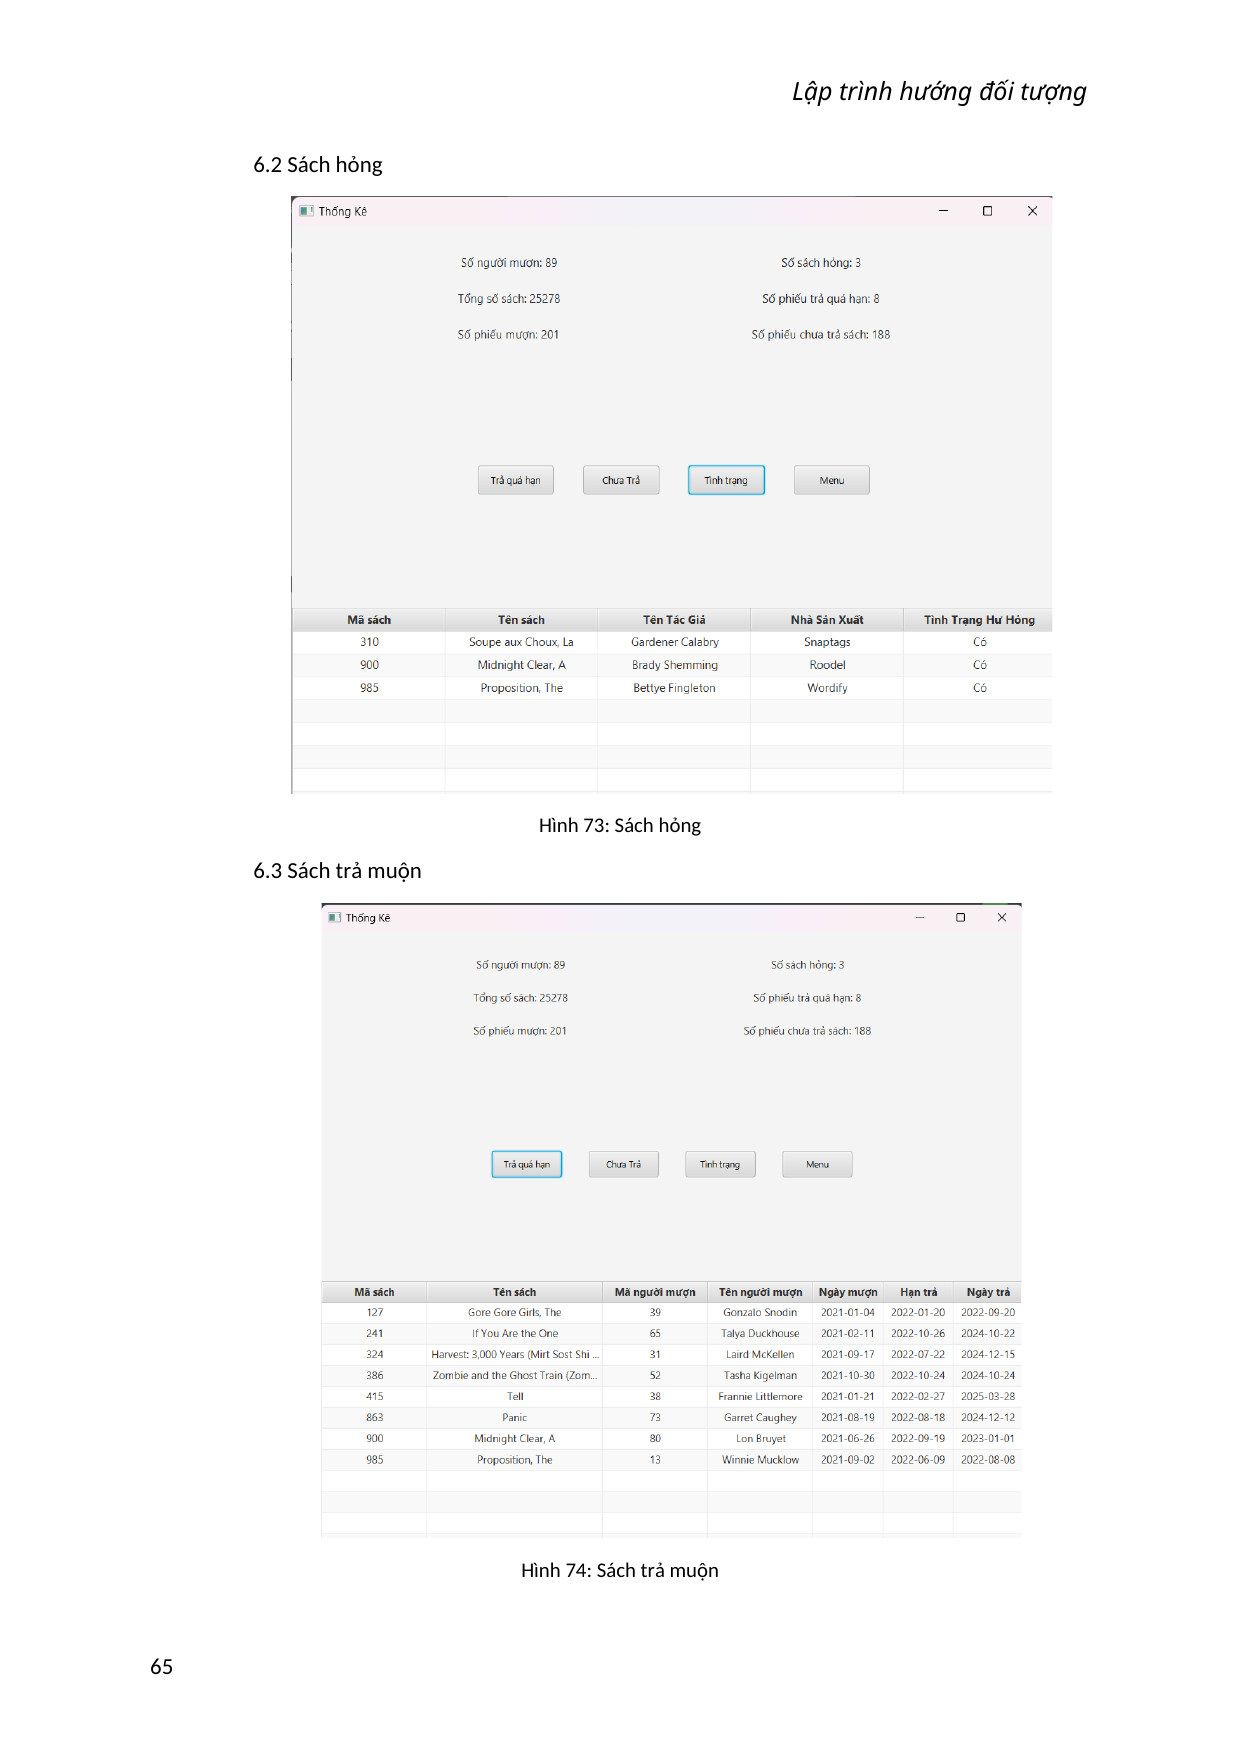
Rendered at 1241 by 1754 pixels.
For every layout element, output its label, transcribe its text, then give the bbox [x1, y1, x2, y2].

picture [321, 903, 1022, 1538]
text Hình 73: Sách hỏng [150, 812, 1090, 838]
picture [291, 196, 1053, 794]
text 6.3 Sách trả muộn [253, 856, 1090, 884]
text 6.2 Sách hỏng [253, 150, 1090, 178]
text Hình 74: Sách trả muộn [150, 1557, 1090, 1582]
